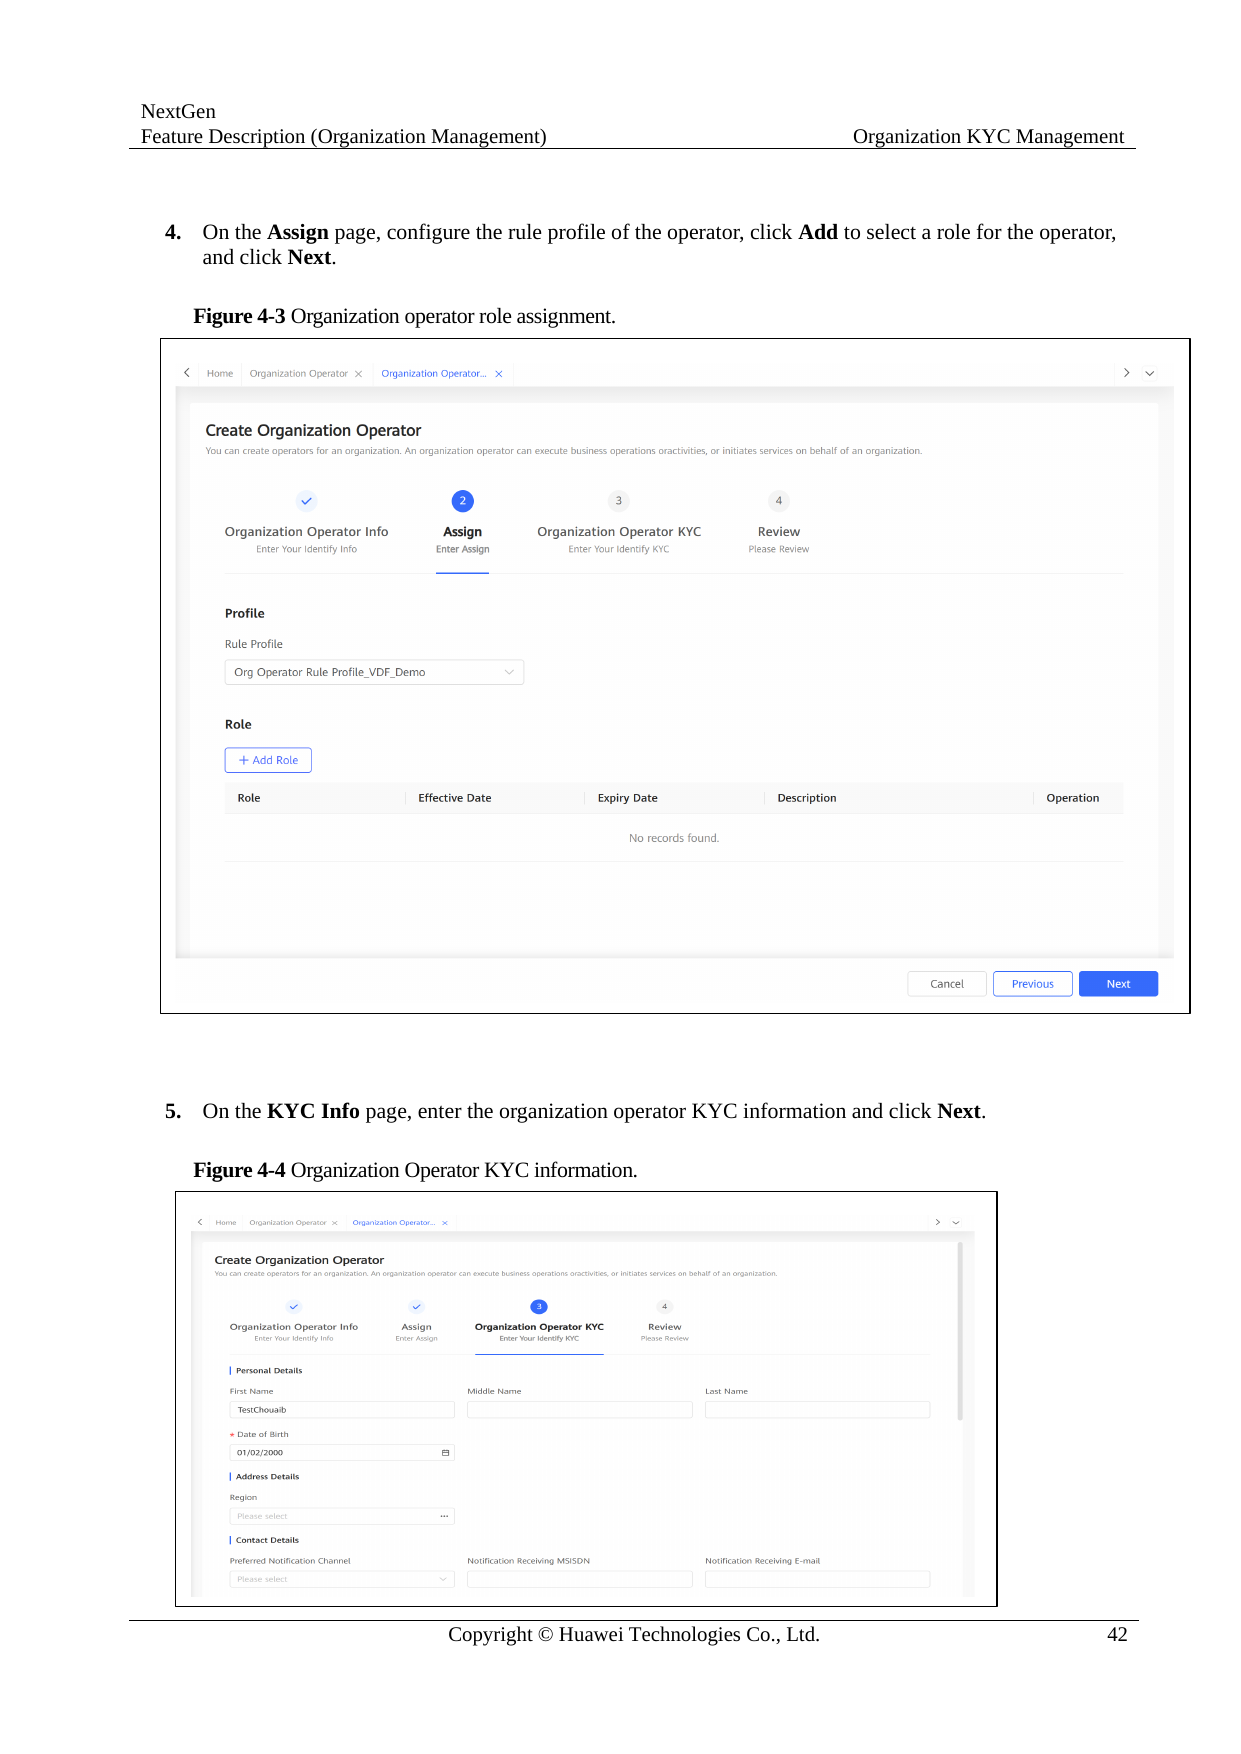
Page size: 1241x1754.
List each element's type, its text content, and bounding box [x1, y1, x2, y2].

list On the Assign page, configure the rule profile of the operator, click Add to select a role for the operator, and click Next. [165, 219, 1122, 269]
picture [175, 363, 1174, 1003]
text Organization Operator KYC information. [193, 1157, 1122, 1182]
text Organization operator role assignment. [193, 303, 1122, 328]
list On the KYC Info page, enter the organization operator KYC information and click Next. [165, 1098, 1122, 1124]
picture [191, 1215, 975, 1597]
